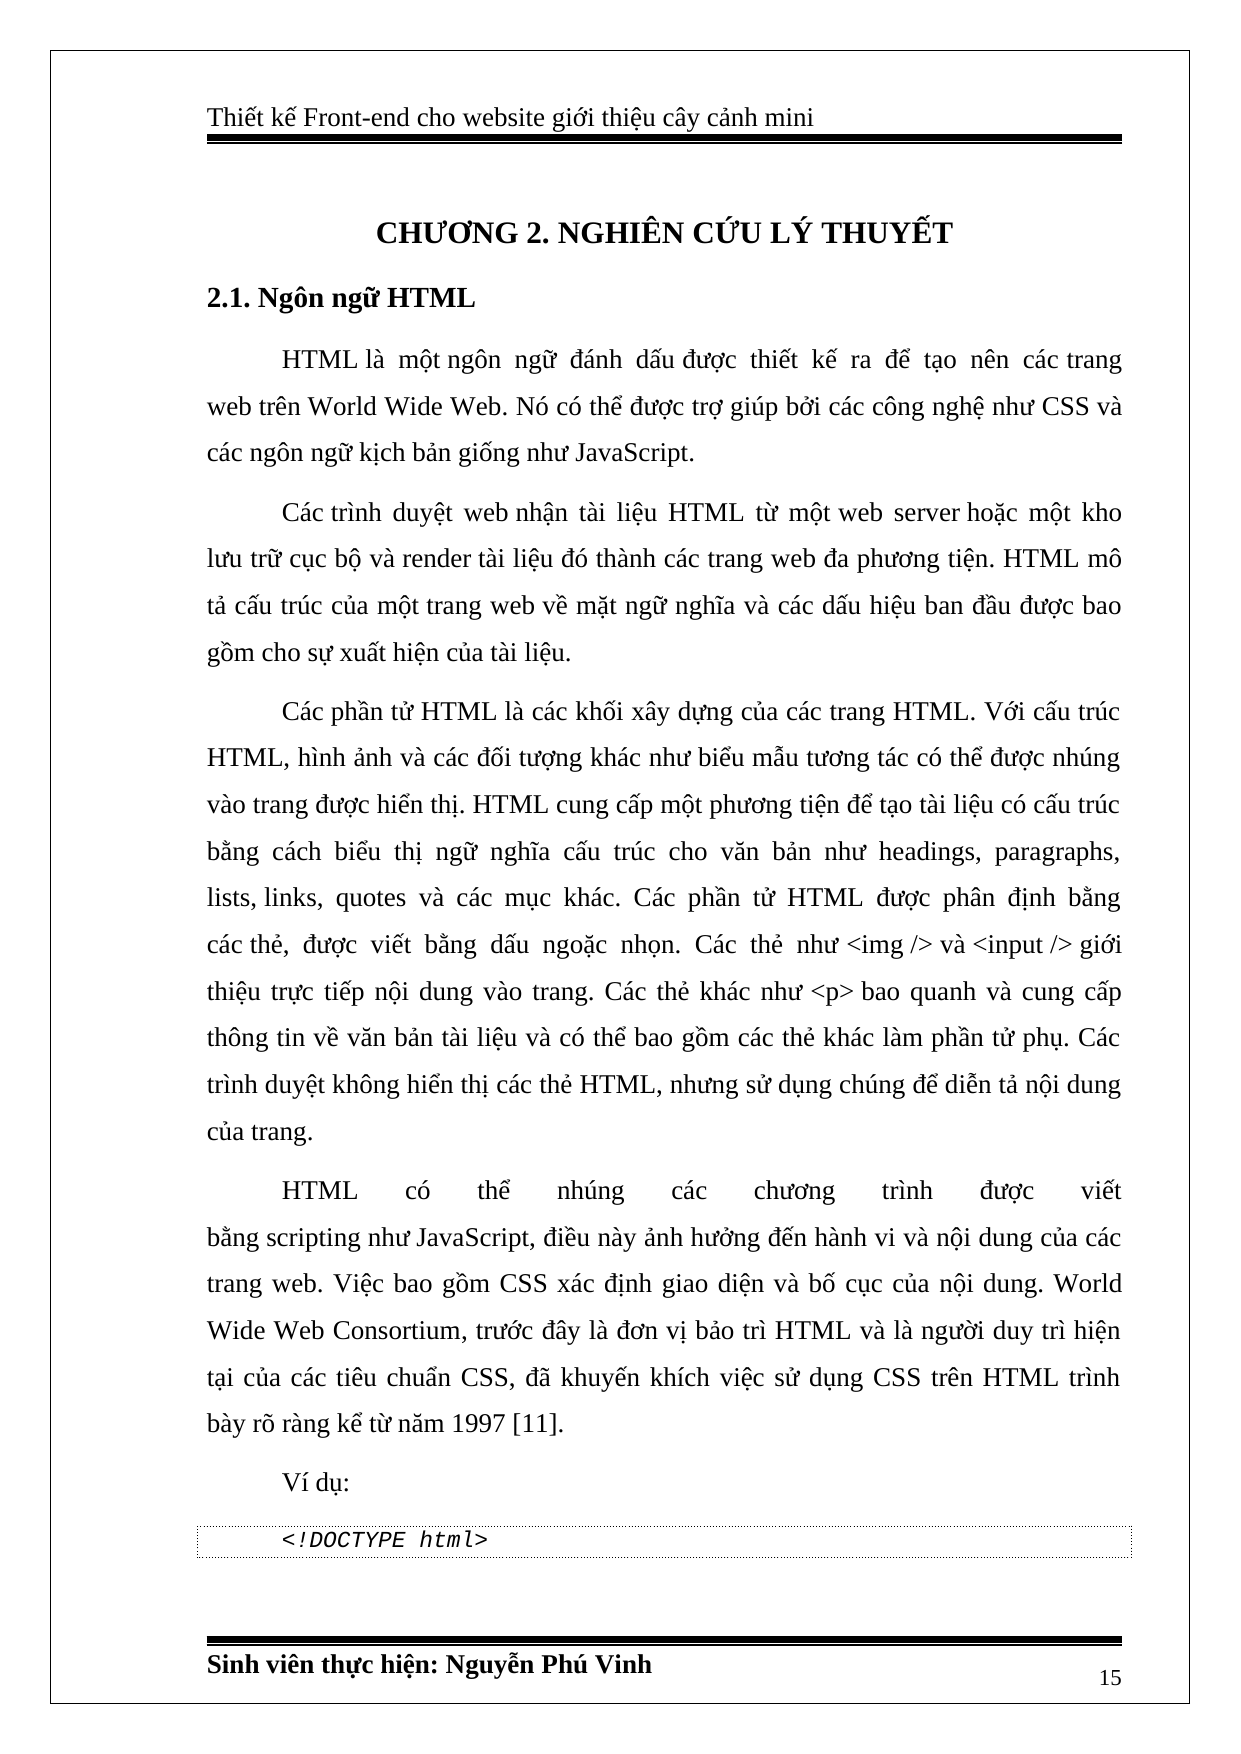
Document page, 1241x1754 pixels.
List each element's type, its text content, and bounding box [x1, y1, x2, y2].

text Ví dụ: [207, 1466, 1122, 1498]
text HTML là một ngôn ngữ đánh dấu được thiết kế ra để tạo nên các trang web trên World Wide Web. Nó có thể được trợ giúp bởi các công nghệ như CSS và các ngôn ngữ kịch bản giống như JavaScript. [207, 343, 1122, 468]
text Các trình duyệt web nhận tài liệu HTML từ một web server hoặc một kho lưu trữ cục bộ và render tài liệu đó thành các trang web đa phương tiện. HTML mô tả cấu trúc của một trang web về mặt ngữ nghĩa và các dấu hiệu ban đầu được bao gồm cho sự xuất hiện của tài liệu. [207, 496, 1122, 667]
subtitle NGHIÊN CỨU LÝ THUYẾT [207, 214, 1122, 250]
text HTML có thể nhúng các chương trình được viết bằng scripting như JavaScript, điều này ảnh hưởng đến hành vi và nội dung của các trang web. Việc bao gồm CSS xác định giao diện và bố cục của nội dung. World Wide Web Consortium, trước đây là đơn vị bảo trì HTML và là người duy trì hiện tại của các tiêu chuẩn CSS, đã khuyến khích việc sử dụng CSS trên HTML trình bày rõ ràng kể từ năm 1997. [207, 1174, 1122, 1438]
text <!DOCTYPE html> [197, 1526, 1132, 1558]
subtitle Ngôn ngữ HTML [207, 280, 1122, 314]
text Các phần tử HTML là các khối xây dựng của các trang HTML. Với cấu trúc HTML, hình ảnh và các đối tượng khác như biểu mẫu tương tác có thể được nhúng vào trang được hiển thị. HTML cung cấp một phương tiện để tạo tài liệu có cấu trúc bằng cách biểu thị ngữ nghĩa cấu trúc cho văn bản như headings, paragraphs, lists, links, quotes và các mục khác. Các phần tử HTML được phân định bằng các thẻ, được viết bằng dấu ngoặc nhọn. Các thẻ như <img /> và <input /> giới thiệu trực tiếp nội dung vào trang. Các thẻ khác như <p> bao quanh và cung cấp thông tin về văn bản tài liệu và có thể bao gồm các thẻ khác làm phần tử phụ. Các trình duyệt không hiển thị các thẻ HTML, nhưng sử dụng chúng để diễn tả nội dung của trang. [207, 695, 1122, 1146]
